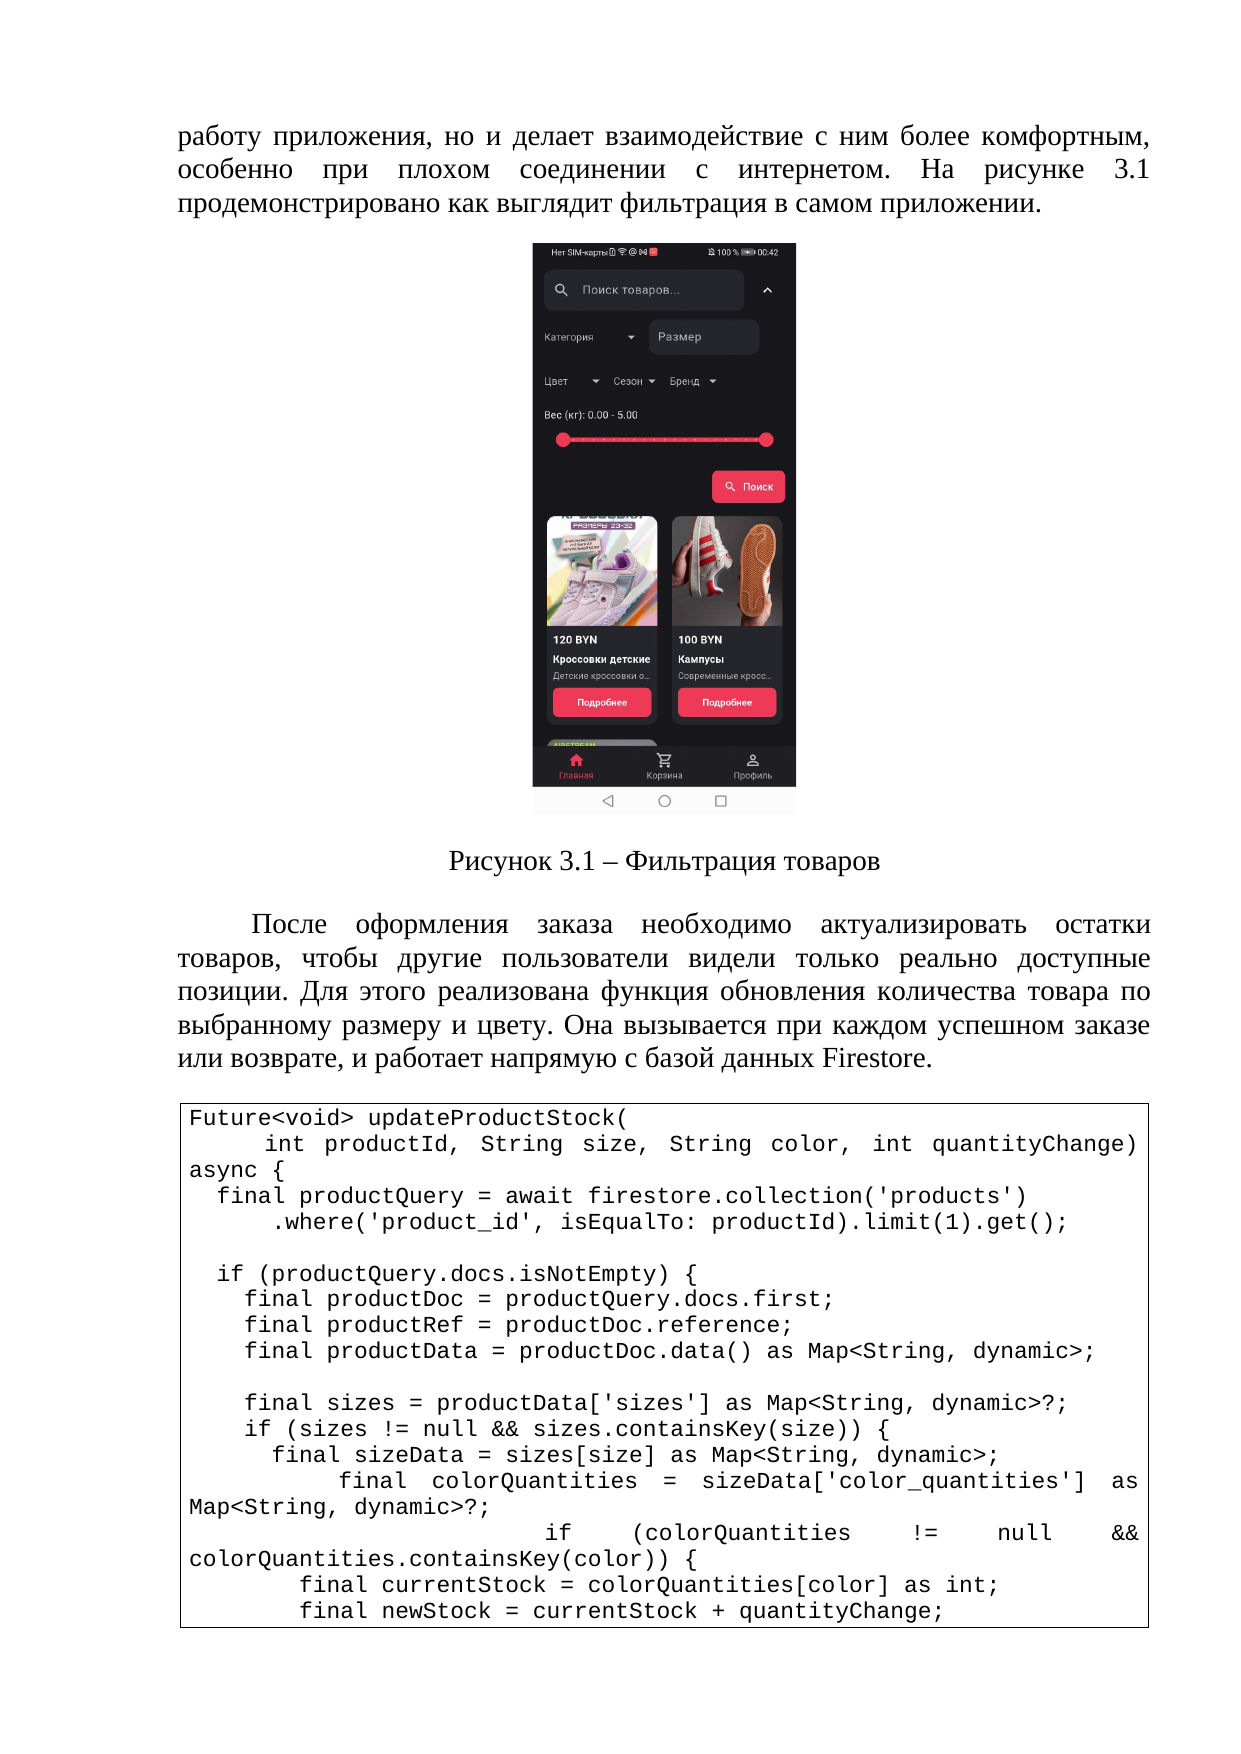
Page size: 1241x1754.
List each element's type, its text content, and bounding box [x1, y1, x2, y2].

text final sizes = productData['sizes'] as Map<String, dynamic>?; [181, 1388, 1148, 1414]
text Future<void> updateProductStock( [181, 1104, 1148, 1129]
text final productDoc = productQuery.docs.first; [181, 1285, 1148, 1311]
text final colorQuantities = sizeData['color_quantities'] as Map<String, dynamic>?; [181, 1466, 1148, 1518]
text final sizeData = sizes[size] as Map<String, dynamic>; [181, 1440, 1148, 1466]
text .where('product_id', isEqualTo: productId).limit(1).get(); [181, 1207, 1148, 1236]
text int productId, String size, String color, int quantityChange) async { [181, 1129, 1148, 1181]
text final productData = productDoc.data() as Map<String, dynamic>; [181, 1337, 1148, 1366]
text final productQuery = await firestore.collection('products') [181, 1181, 1148, 1207]
text if (productQuery.docs.isNotEmpty) { [181, 1259, 1148, 1285]
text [177, 118, 1152, 219]
text После оформления заказа необходимо актуализировать остатки товаров, чтобы другие пользователи видели только реально доступные позиции. Для этого реализована функция обновления количества товара по выбранному размеру и цвету. Она вызывается при каждом успешном заказе или возврате, и работает напрямую с базой данных Firestore. [177, 906, 1152, 1074]
text Рисунок 3.1 – Фильтрация товаров [177, 843, 1152, 877]
text final currentStock = colorQuantities[color] as int; [181, 1570, 1148, 1596]
picture [532, 243, 797, 815]
text if (sizes != null && sizes.containsKey(size)) { [181, 1414, 1148, 1440]
text final newStock = currentStock + quantityChange; [181, 1596, 1148, 1627]
text final productRef = productDoc.reference; [181, 1311, 1148, 1337]
text if (colorQuantities != null && colorQuantities.containsKey(color)) { [181, 1518, 1148, 1570]
